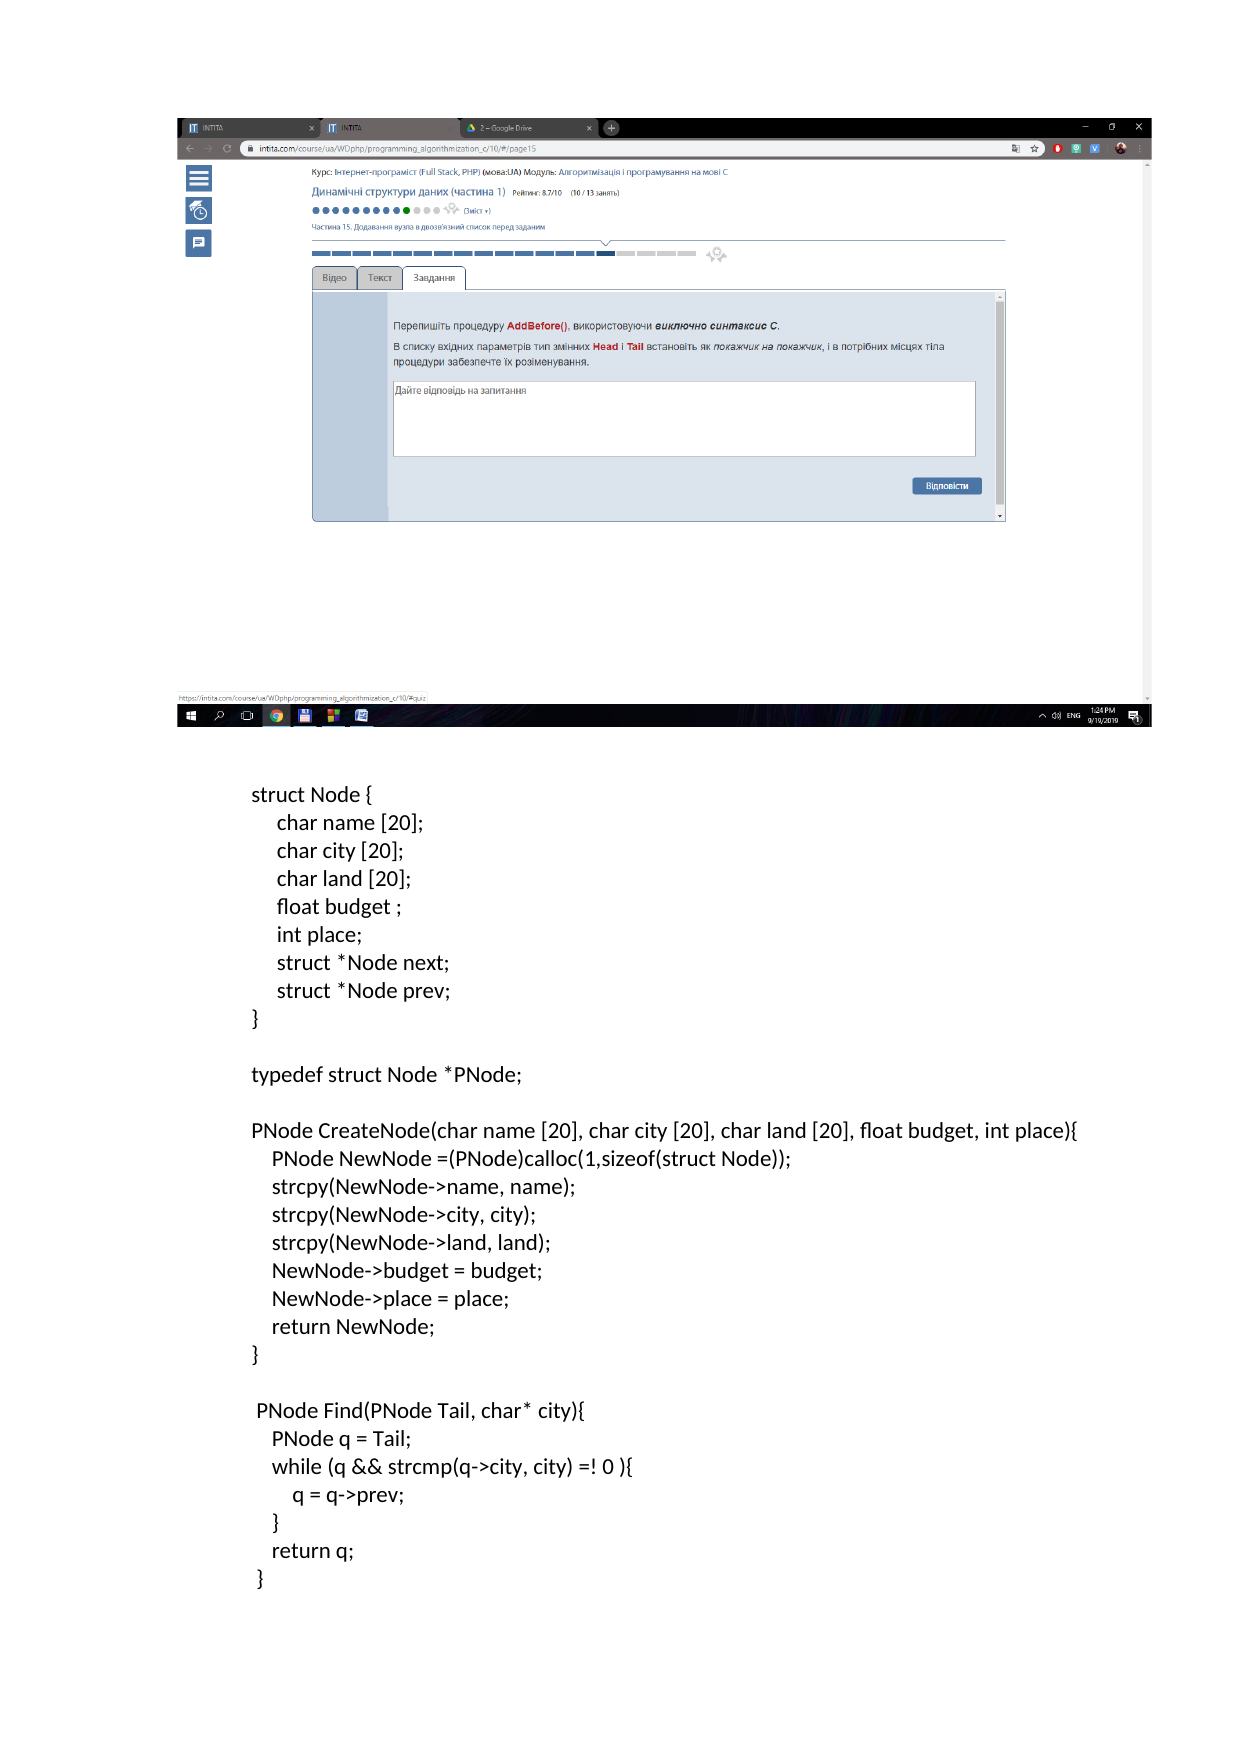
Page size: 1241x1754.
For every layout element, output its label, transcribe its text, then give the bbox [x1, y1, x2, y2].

text } [177, 1564, 1152, 1593]
text strcpy(NewNode->land, land); [177, 1228, 1152, 1256]
text struct *Node next; [177, 948, 1152, 976]
text PNode CreateNode(char name [20], char city [20], char land [20], float budget, int place){ [177, 1116, 1152, 1144]
text NewNode->budget = budget; [177, 1256, 1152, 1284]
text return q; [177, 1537, 1152, 1564]
text char city [20]; [177, 836, 1152, 864]
text q = q->prev; [177, 1481, 1152, 1508]
picture [177, 118, 1152, 727]
text typedef struct Node *PNode; [177, 1060, 1152, 1088]
text } [177, 1340, 1152, 1368]
text } [177, 1004, 1152, 1032]
text return NewNode; [177, 1312, 1152, 1340]
text PNode Find(PNode Tail, char* city){ [177, 1396, 1152, 1424]
text PNode NewNode =(PNode)calloc(1,sizeof(struct Node)); [177, 1144, 1152, 1172]
text PNode q = Tail; [177, 1424, 1152, 1452]
text strcpy(NewNode->city, city); [177, 1200, 1152, 1228]
text strcpy(NewNode->name, name); [177, 1172, 1152, 1200]
text struct *Node prev; [177, 976, 1152, 1004]
text char name [20]; [177, 808, 1152, 836]
text char land [20]; [177, 864, 1152, 892]
text while (q && strcmp(q->city, city) =! 0 ){ [177, 1452, 1152, 1481]
text int place; [177, 920, 1152, 948]
text NewNode->place = place; [177, 1284, 1152, 1312]
text struct Node { [177, 780, 1152, 808]
text float budget ; [177, 892, 1152, 920]
text } [177, 1508, 1152, 1537]
